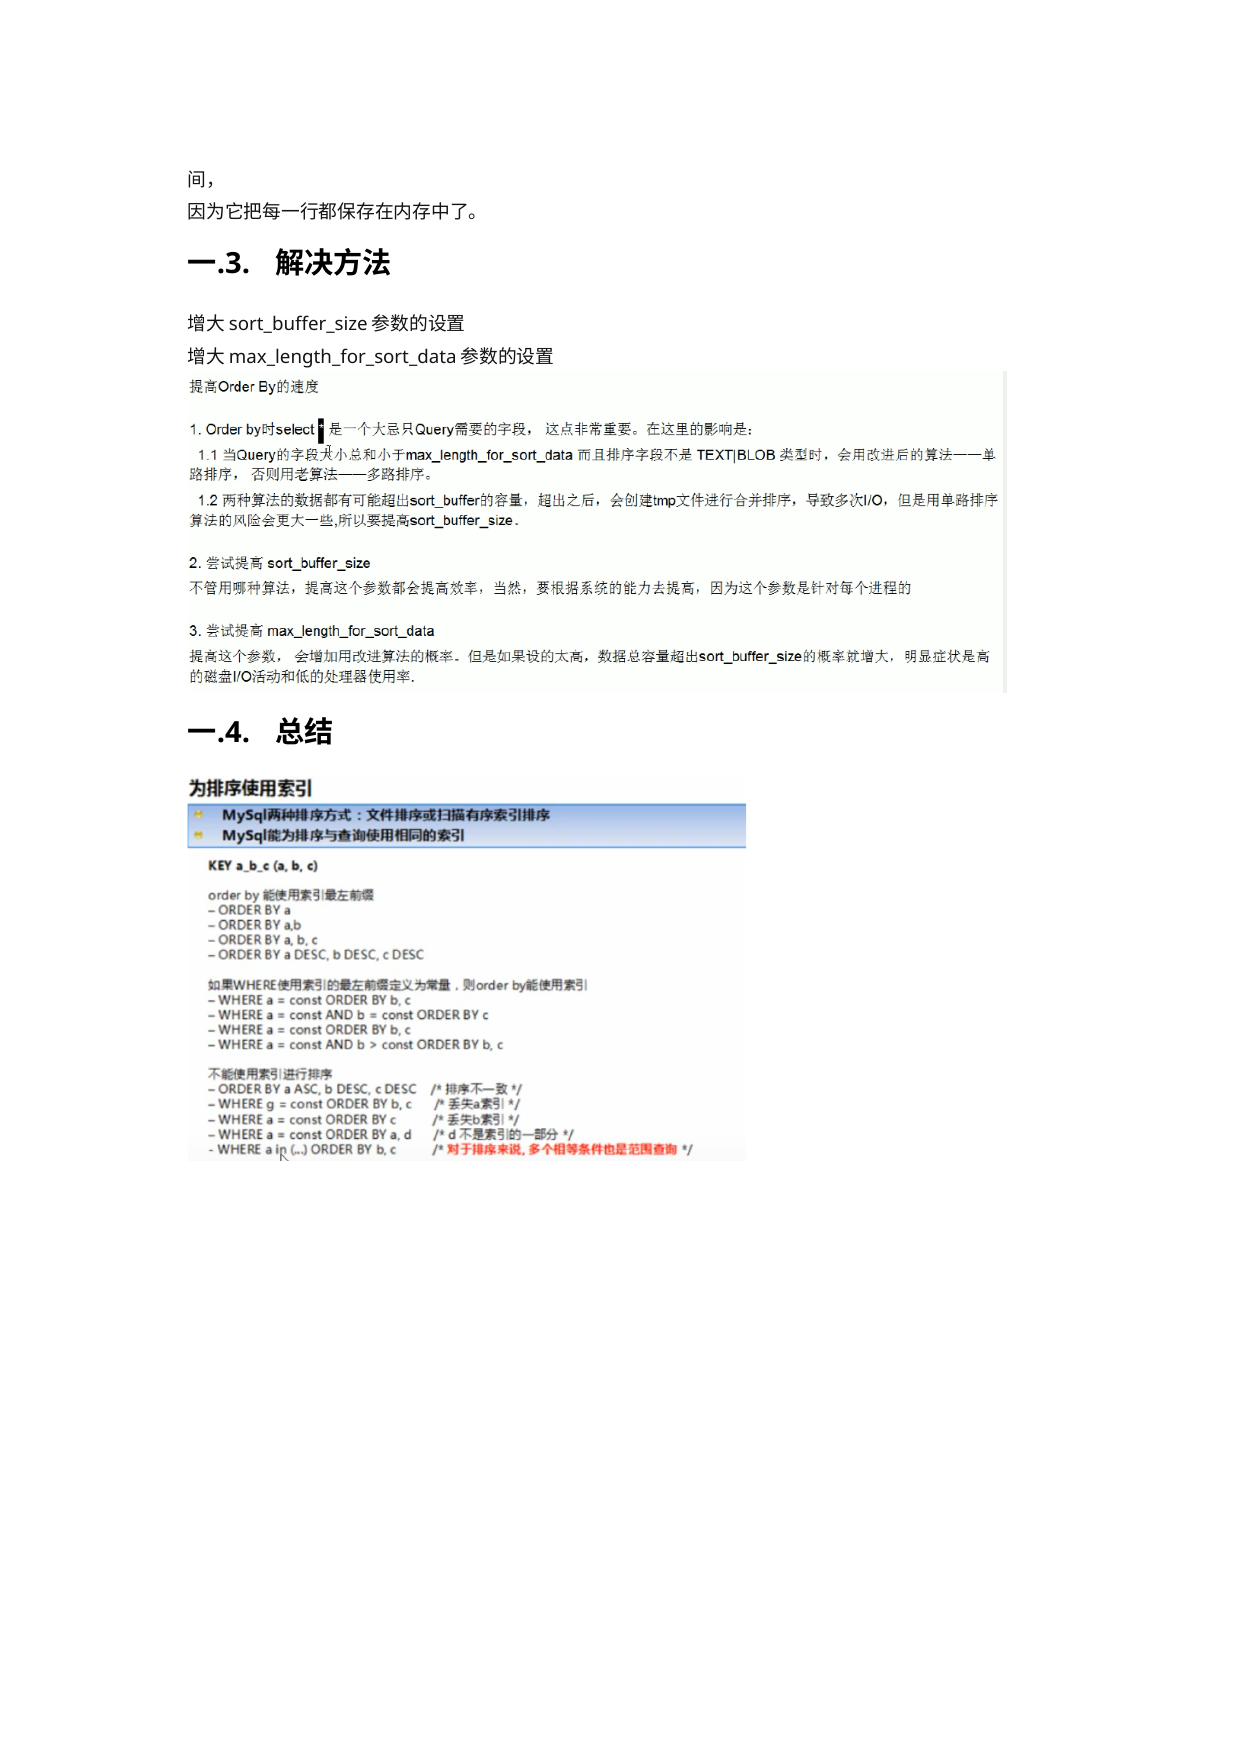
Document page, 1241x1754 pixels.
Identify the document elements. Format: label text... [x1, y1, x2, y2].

text 增大sort_buffer_size参数的设置 [187, 306, 1053, 339]
subtitle 总结 [187, 726, 1053, 747]
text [187, 162, 1053, 194]
text 因为它把每一行都保存在内存中了。 [187, 194, 1053, 227]
subtitle 解决方法 [187, 256, 1053, 277]
picture [187, 776, 747, 1161]
text 增大max_length_for_sort_data参数的设置 [187, 339, 1053, 371]
